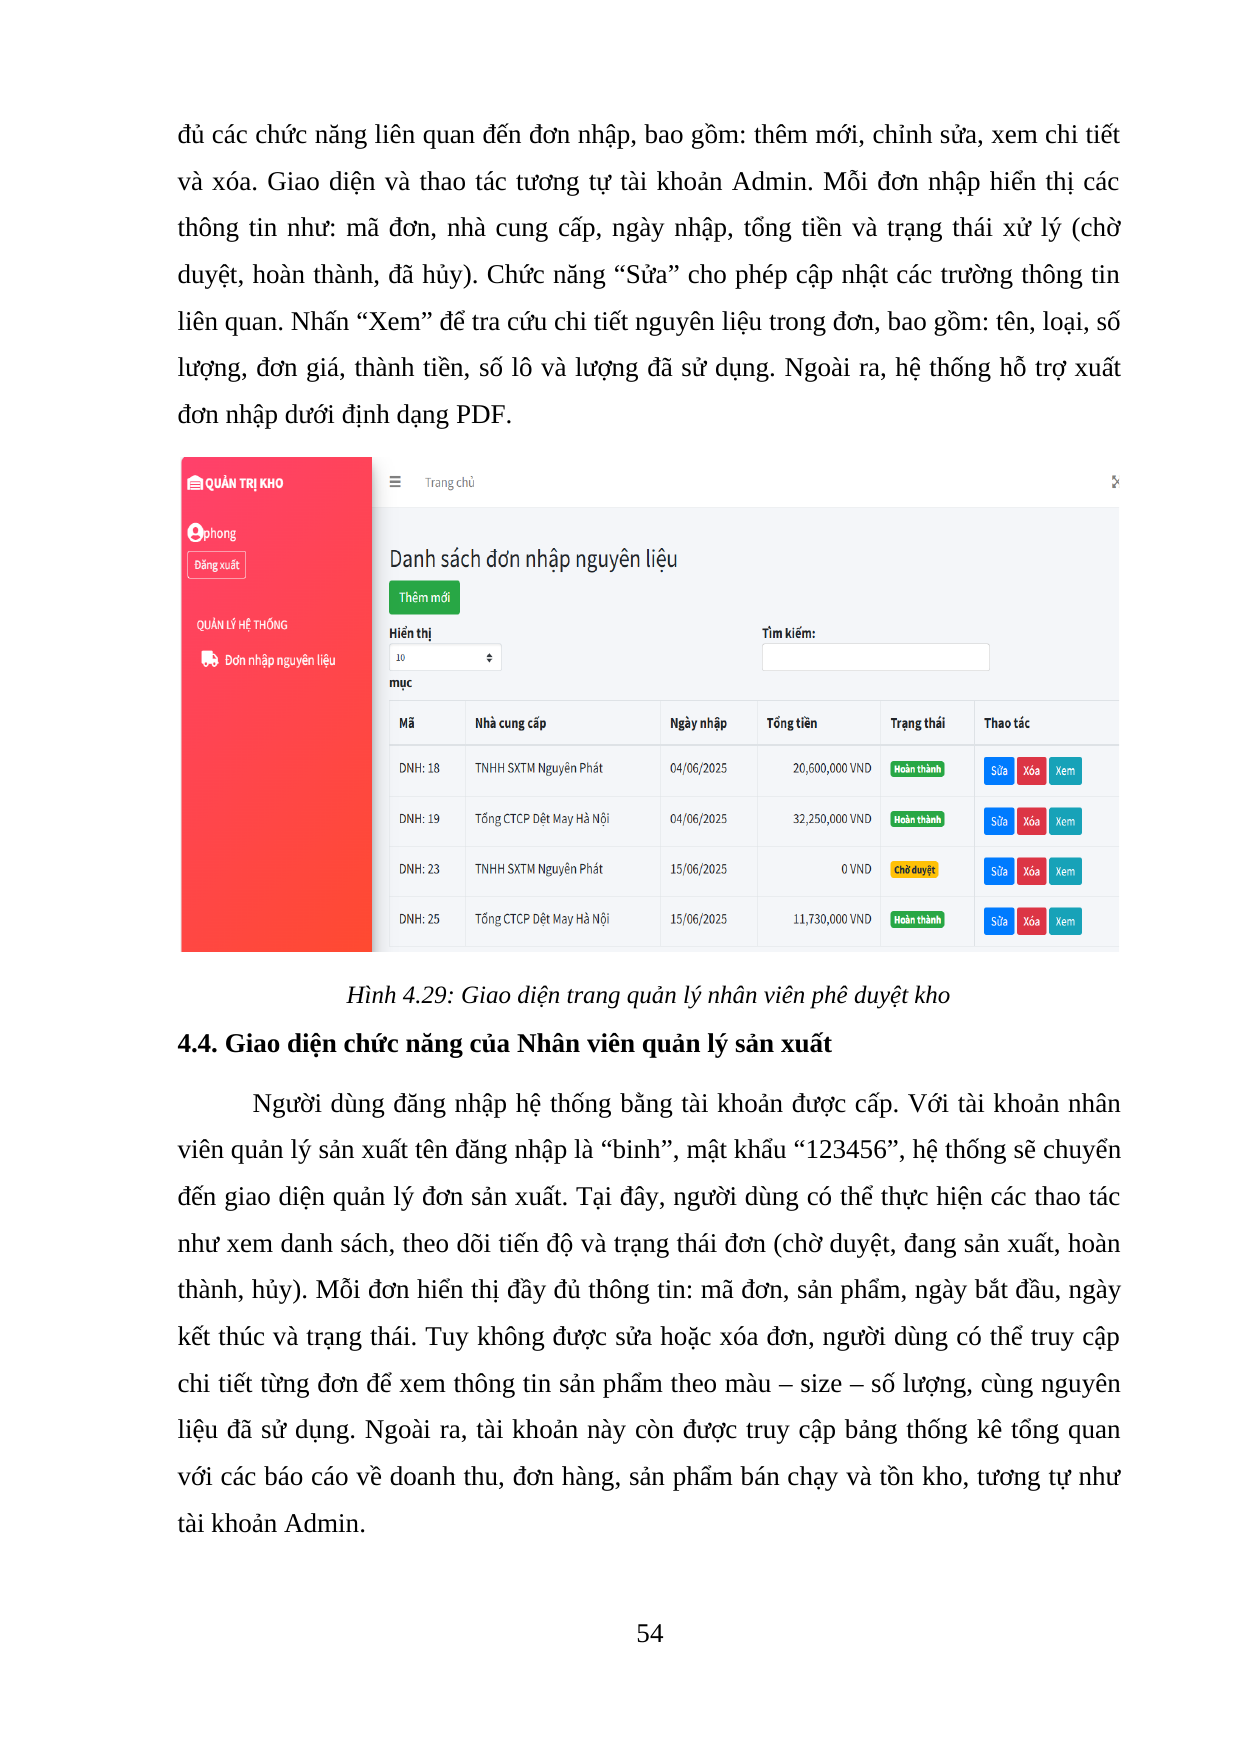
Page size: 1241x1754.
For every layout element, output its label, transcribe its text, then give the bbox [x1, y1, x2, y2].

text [177, 118, 1122, 429]
subtitle 4.4. Giao diện chức năng của Nhân viên quản lý sản xuất [177, 1028, 1122, 1059]
text Người dùng đăng nhập hệ thống bằng tài khoản được cấp. Với tài khoản nhân viên quản lý sản xuất tên đăng nhập là “binh”, mật khẩu “123456”, hệ thống sẽ chuyển đến giao diện quản lý đơn sản xuất. Tại đây, người dùng có thể thực hiện các thao tác như xem danh sách, theo dõi tiến độ và trạng thái đơn (chờ duyệt, đang sản xuất, hoàn thành, hủy). Mỗi đơn hiển thị đầy đủ thông tin: mã đơn, sản phẩm, ngày bắt đầu, ngày kết thúc và trạng thái. Tuy không được sửa hoặc xóa đơn, người dùng có thể truy cập chi tiết từng đơn để xem thông tin sản phẩm theo màu – size – số lượng, cùng nguyên liệu đã sử dụng. Ngoài ra, tài khoản này còn được truy cập bảng thống kê tổng quan với các báo cáo về doanh thu, đơn hàng, sản phẩm bán chạy và tồn kho, tương tự như tài khoản Admin. [177, 1087, 1122, 1538]
text Hình 4.29: Giao diện trang quản lý nhân viên phê duyệt kho [177, 980, 1122, 1009]
picture [180, 457, 1120, 952]
